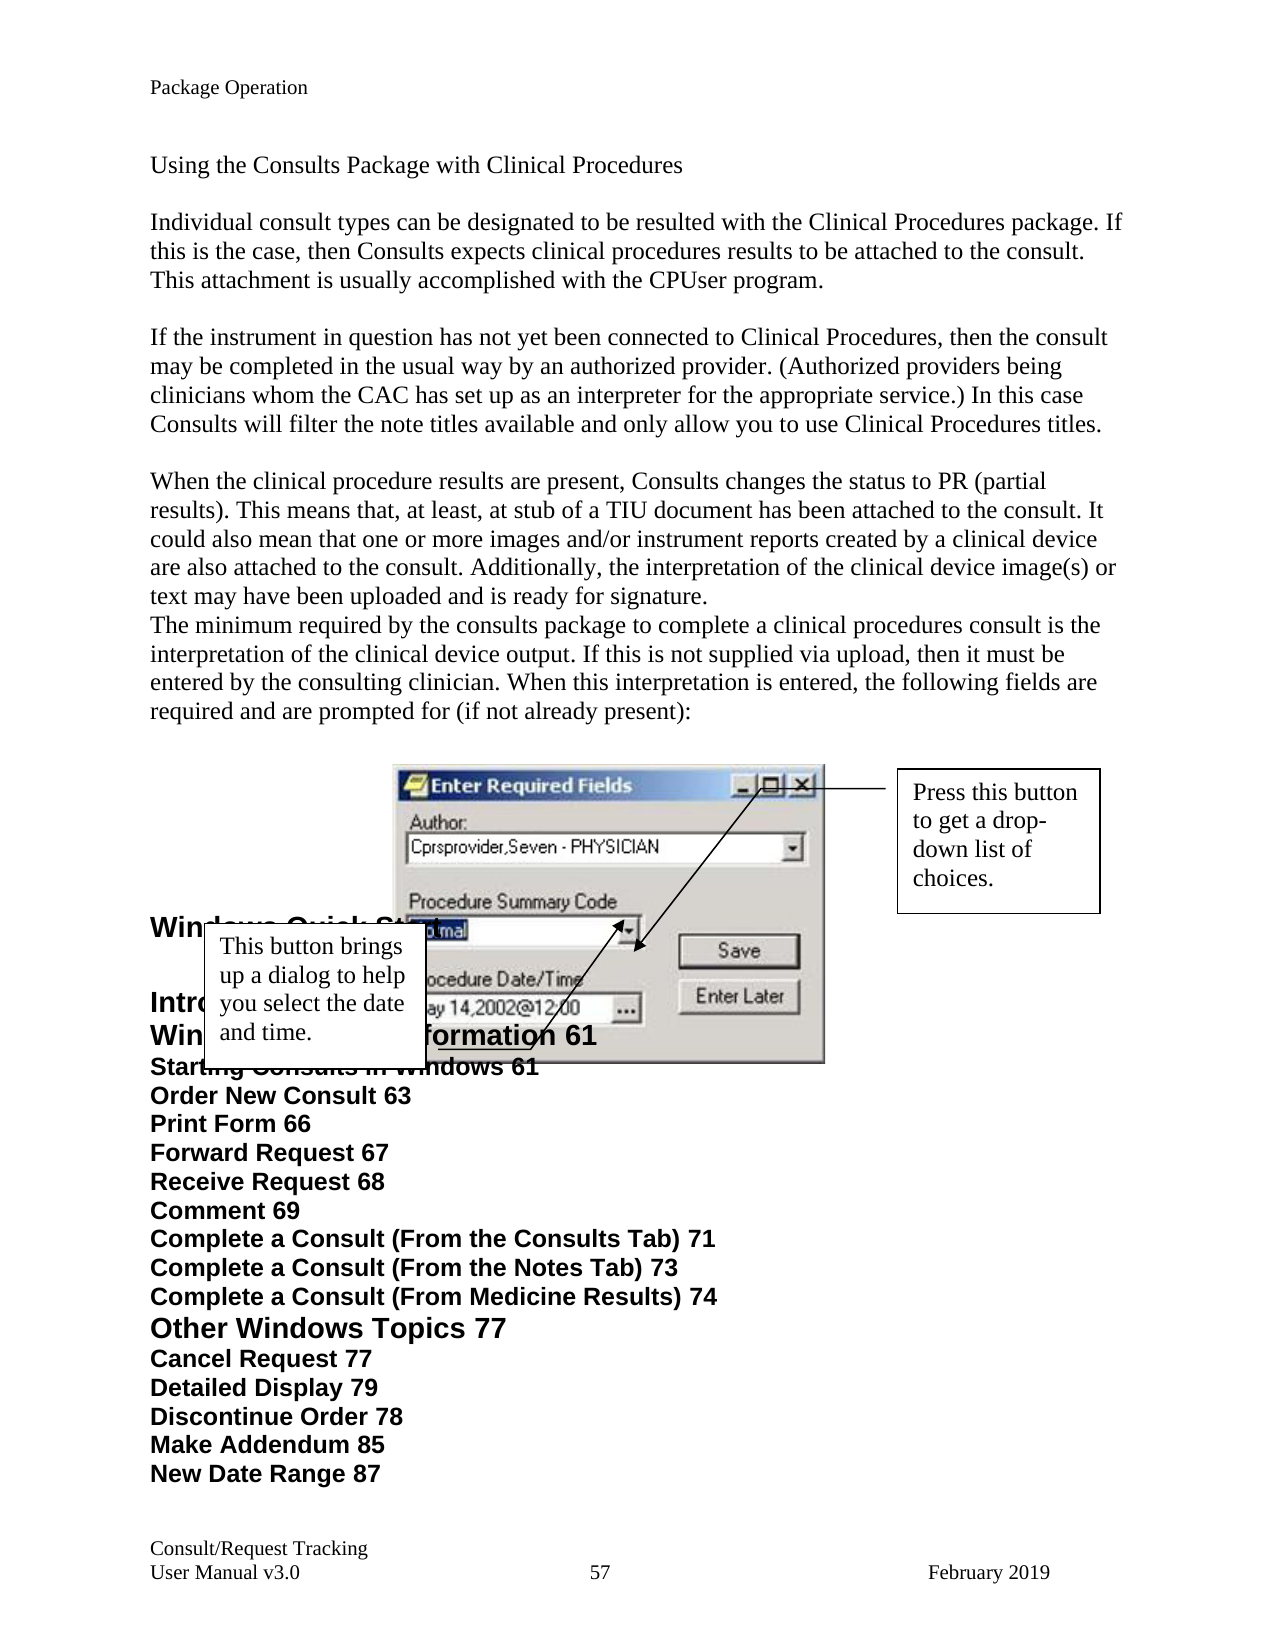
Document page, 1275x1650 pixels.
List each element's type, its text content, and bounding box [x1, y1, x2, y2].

subtitle Windows Quick Start [643, 910, 1125, 943]
subtitle Starting Consults in Windows 60 [150, 1052, 1125, 1081]
text Individual consult types can be designated to be resulted with the Clinical Procedures package. If this is the case, then Consults expects clinical procedures results to be attached to the consult. This attachment is usually accomplished with the CPUser program. [150, 207, 1125, 294]
subtitle Order New Consult 63 [150, 1081, 1125, 1109]
subtitle Comment 68 [150, 1196, 1125, 1224]
subtitle Print Form 65 [150, 1109, 1125, 1138]
subtitle Complete a Consult (From Medicine Results) 74 [150, 1282, 1125, 1311]
picture [427, 943, 605, 985]
text The minimum required by the consults package to complete a clinical procedures consult is the interpretation of the clinical device output. If this is not supplied via upload, then it must be entered by the consulting clinician. When this interpretation is entered, the following fields are required and are prompted for (if not already present): [150, 610, 1125, 725]
subtitle Windows Flow of Information 60 [427, 1018, 1125, 1052]
subtitle Introduction 59 [555, 985, 1125, 1018]
subtitle Other Windows Topics 76 [150, 1311, 1125, 1344]
subtitle Receive Request 67 [150, 1167, 1125, 1196]
subtitle Complete a Consult (From the Consults Tab) 70 [150, 1224, 1125, 1253]
text When the clinical procedure results are present, Consults changes the status to PR (partial results). This means that, at least, at stub of a TIU document has been attached to the consult. It could also mean that one or more images and/or instrument reports created by a clinical device are also attached to the consult. Additionally, the interpretation of the clinical device image(s) or text may have been uploaded and is ready for signature. [150, 466, 1125, 610]
subtitle Detailed Display 78 [150, 1373, 1125, 1402]
picture [579, 943, 826, 985]
subtitle Make Addendum 84 [150, 1430, 1125, 1459]
subtitle Windows Flow of Information 60 [150, 1018, 204, 1052]
picture [669, 790, 826, 910]
subtitle Discontinue Order 77 [150, 1402, 1125, 1430]
subtitle Cancel Request 76 [150, 1344, 1125, 1373]
subtitle Complete a Consult (From the Notes Tab) 72 [150, 1253, 1125, 1282]
subtitle Using the Consults Package with Clinical Procedures [150, 150, 1125, 179]
subtitle Introduction 59 [427, 985, 575, 1018]
subtitle New Date Range 86 [150, 1459, 1125, 1488]
text If the instrument in question has not yet been connected to Clinical Procedures, then the consult may be completed in the usual way by an authorized provider. (Authorized providers being clinicians whom the CAC has set up as an interpreter for the appropriate service.) In this case Consults will filter the note titles available and only allow you to use Clinical Procedures titles. [150, 322, 1125, 437]
subtitle Windows Quick Start [150, 910, 664, 943]
picture [392, 764, 826, 910]
subtitle Forward Request 66 [150, 1138, 1125, 1167]
subtitle Introduction 59 [150, 985, 204, 1018]
